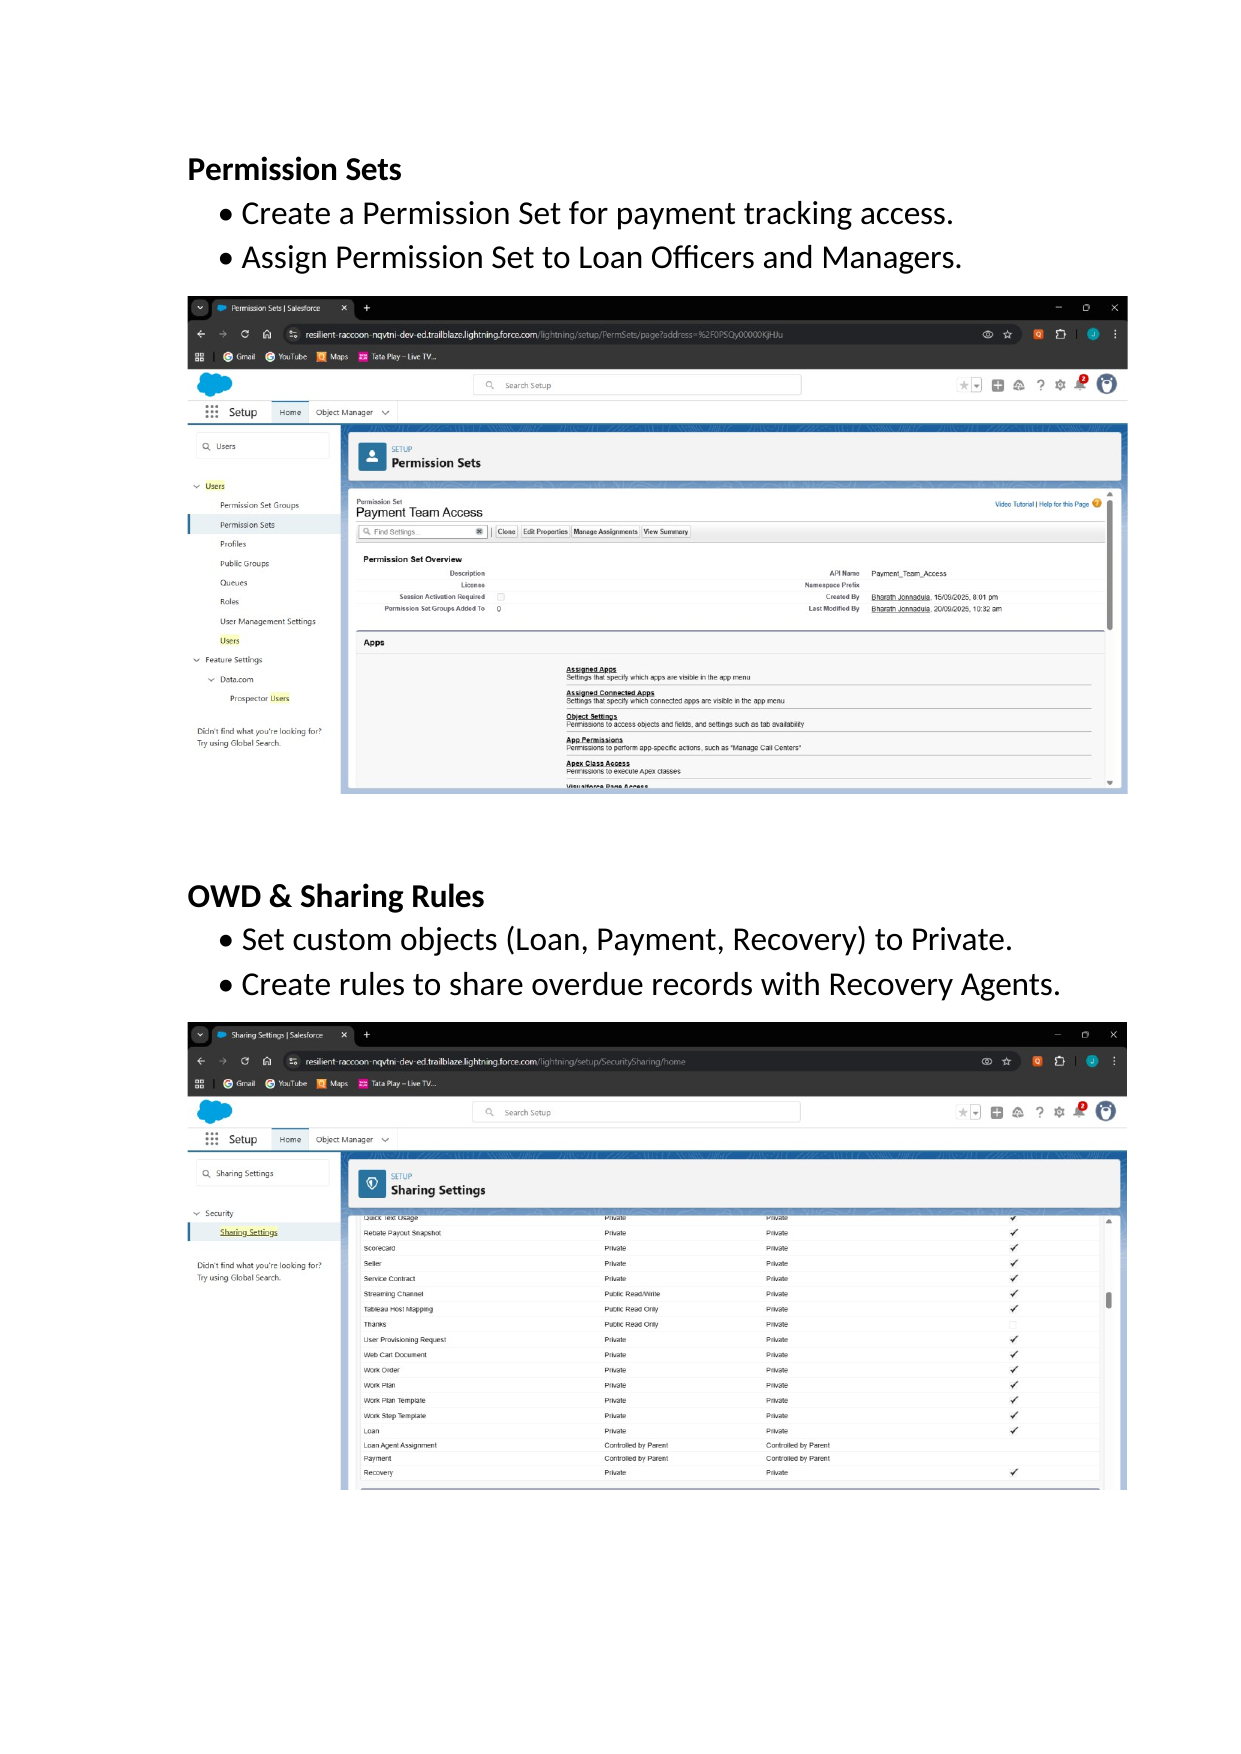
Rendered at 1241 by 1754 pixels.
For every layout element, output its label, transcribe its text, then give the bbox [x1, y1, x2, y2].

list Set custom objects (Loan, Payment, Recovery) to Private. [217, 918, 1181, 959]
list Assign Permission Set to Loan Officers and Managers. [217, 236, 1181, 277]
list Create rules to share overdue records with Recovery Agents. [217, 962, 1181, 1003]
subtitle Permission Sets [187, 148, 1181, 189]
picture [187, 296, 1128, 794]
picture [187, 1022, 1127, 1490]
subtitle OWD & Sharing Rules [187, 874, 1181, 915]
list Create a Permission Set for payment tracking access. [217, 192, 1181, 233]
